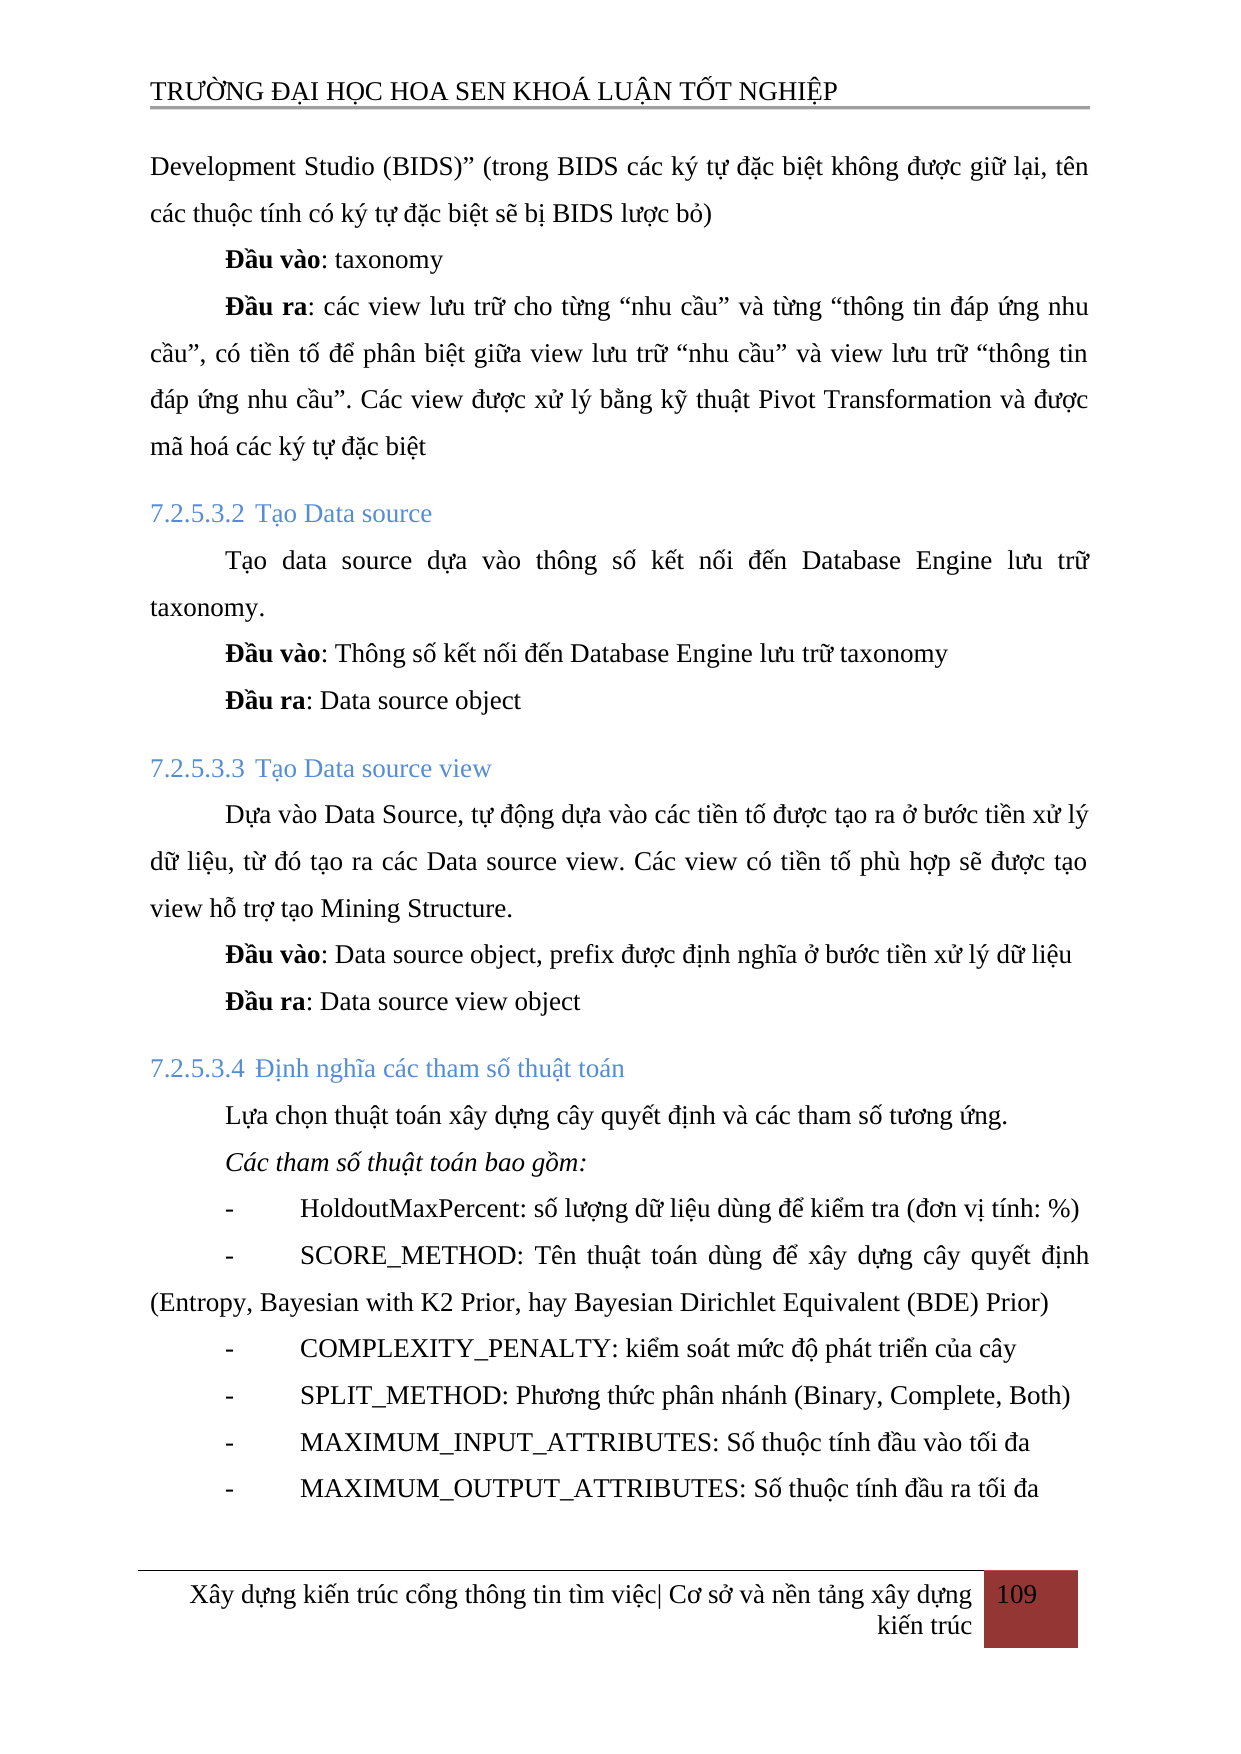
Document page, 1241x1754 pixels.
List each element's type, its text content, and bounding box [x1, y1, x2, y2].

list HoldoutMaxPercent: số lượng dữ liệu dùng để kiểm tra (đơn vị tính: %) [150, 1192, 1090, 1224]
text Đầu vào: Thông số kết nối đến Database Engine lưu trữ taxonomy [150, 637, 1090, 669]
text Đầu ra: Data source object [150, 684, 1090, 715]
list MAXIMUM_OUTPUT_ATTRIBUTES: Số thuộc tính đầu ra tối đa [150, 1472, 1090, 1504]
subtitle Tạo Data source view [150, 752, 1090, 783]
text Dựa vào Data Source, tự động dựa vào các tiền tố được tạo ra ở bước tiền xử lý dữ liệu, từ đó tạo ra các Data source view. Các view có tiền tố phù hợp sẽ được tạo view hỗ trợ tạo Mining Structure. [150, 798, 1090, 923]
text Lựa chọn thuật toán xây dựng cây quyết định và các tham số tương ứng. [150, 1099, 1090, 1130]
subtitle Định nghĩa các tham số thuật toán [150, 1052, 1090, 1084]
text Tạo data source dựa vào thông số kết nối đến Database Engine lưu trữ taxonomy. [150, 544, 1090, 622]
text Đầu ra: các view lưu trữ cho từng “nhu cầu” và từng “thông tin đáp ứng nhu cầu”, có tiền tố để phân biệt giữa view lưu trữ “nhu cầu” và view lưu trữ “thông tin đáp ứng nhu cầu”. Các view được xử lý bằng kỹ thuật Pivot Transformation và được mã hoá các ký tự đặc biệt [150, 290, 1090, 461]
list SCORE_METHOD: Tên thuật toán dùng để xây dựng cây quyết định (Entropy, Bayesian with K2 Prior, hay Bayesian Dirichlet Equivalent (BDE) Prior) [150, 1239, 1090, 1317]
text Các tham số thuật toán bao gồm: [150, 1146, 1090, 1177]
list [150, 150, 1090, 228]
list COMPLEXITY_PENALTY: kiểm soát mức độ phát triển của cây [150, 1332, 1090, 1364]
text Đầu vào: taxonomy [150, 243, 1090, 274]
subtitle Tạo Data source [150, 497, 1090, 529]
list SPLIT_METHOD: Phương thức phân nhánh (Binary, Complete, Both) [150, 1379, 1090, 1410]
text Đầu vào: Data source object, prefix được định nghĩa ở bước tiền xử lý dữ liệu [150, 938, 1090, 969]
text Đầu ra: Data source view object [150, 985, 1090, 1016]
list MAXIMUM_INPUT_ATTRIBUTES: Số thuộc tính đầu vào tối đa [150, 1426, 1090, 1457]
